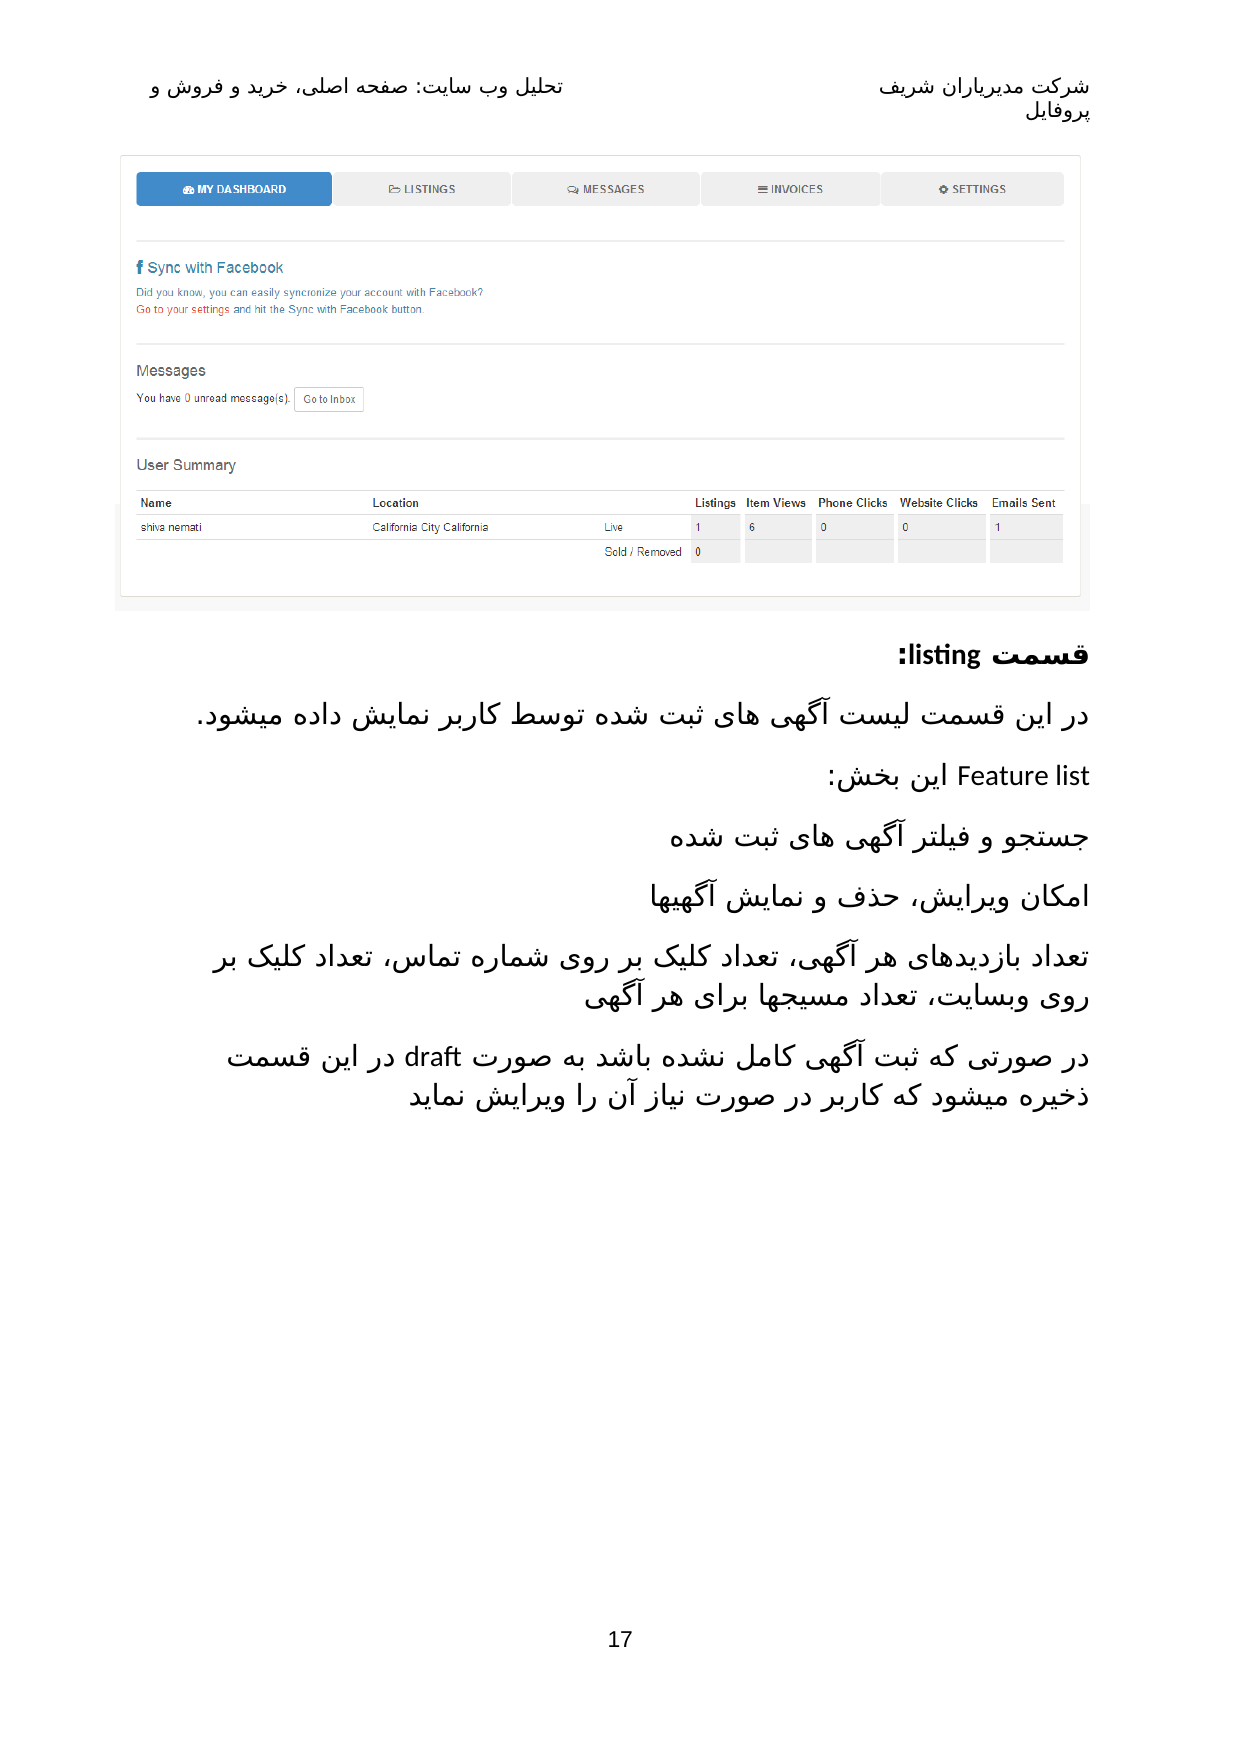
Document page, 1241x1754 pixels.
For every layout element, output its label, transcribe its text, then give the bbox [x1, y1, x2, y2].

text امکان ویرایش، حذف و نمایش آگهیها [187, 879, 1090, 913]
text در صورتی که ثبت آگهی کامل نشده باشد به صورت draft در این قسمت ذخیره میشود که کاربر در صورت نیاز آن را ویرایش نماید [187, 1038, 1090, 1112]
text جستجو و فیلتر آگهی های ثبت شده [187, 819, 1090, 853]
text قسمت listing: [187, 636, 1090, 672]
text Feature list این بخش: [187, 757, 1090, 793]
picture [115, 150, 1090, 611]
text در این قسمت لیست آگهی های ثبت شده توسط کاربر نمایش داده میشود. [187, 698, 1090, 732]
text تعداد بازدیدهای هر آگهی، تعداد کلیک بر روی شماره تماس، تعداد کلیک بر روی وبسایت، تعداد مسیجها برای هر آگهی [187, 939, 1090, 1012]
